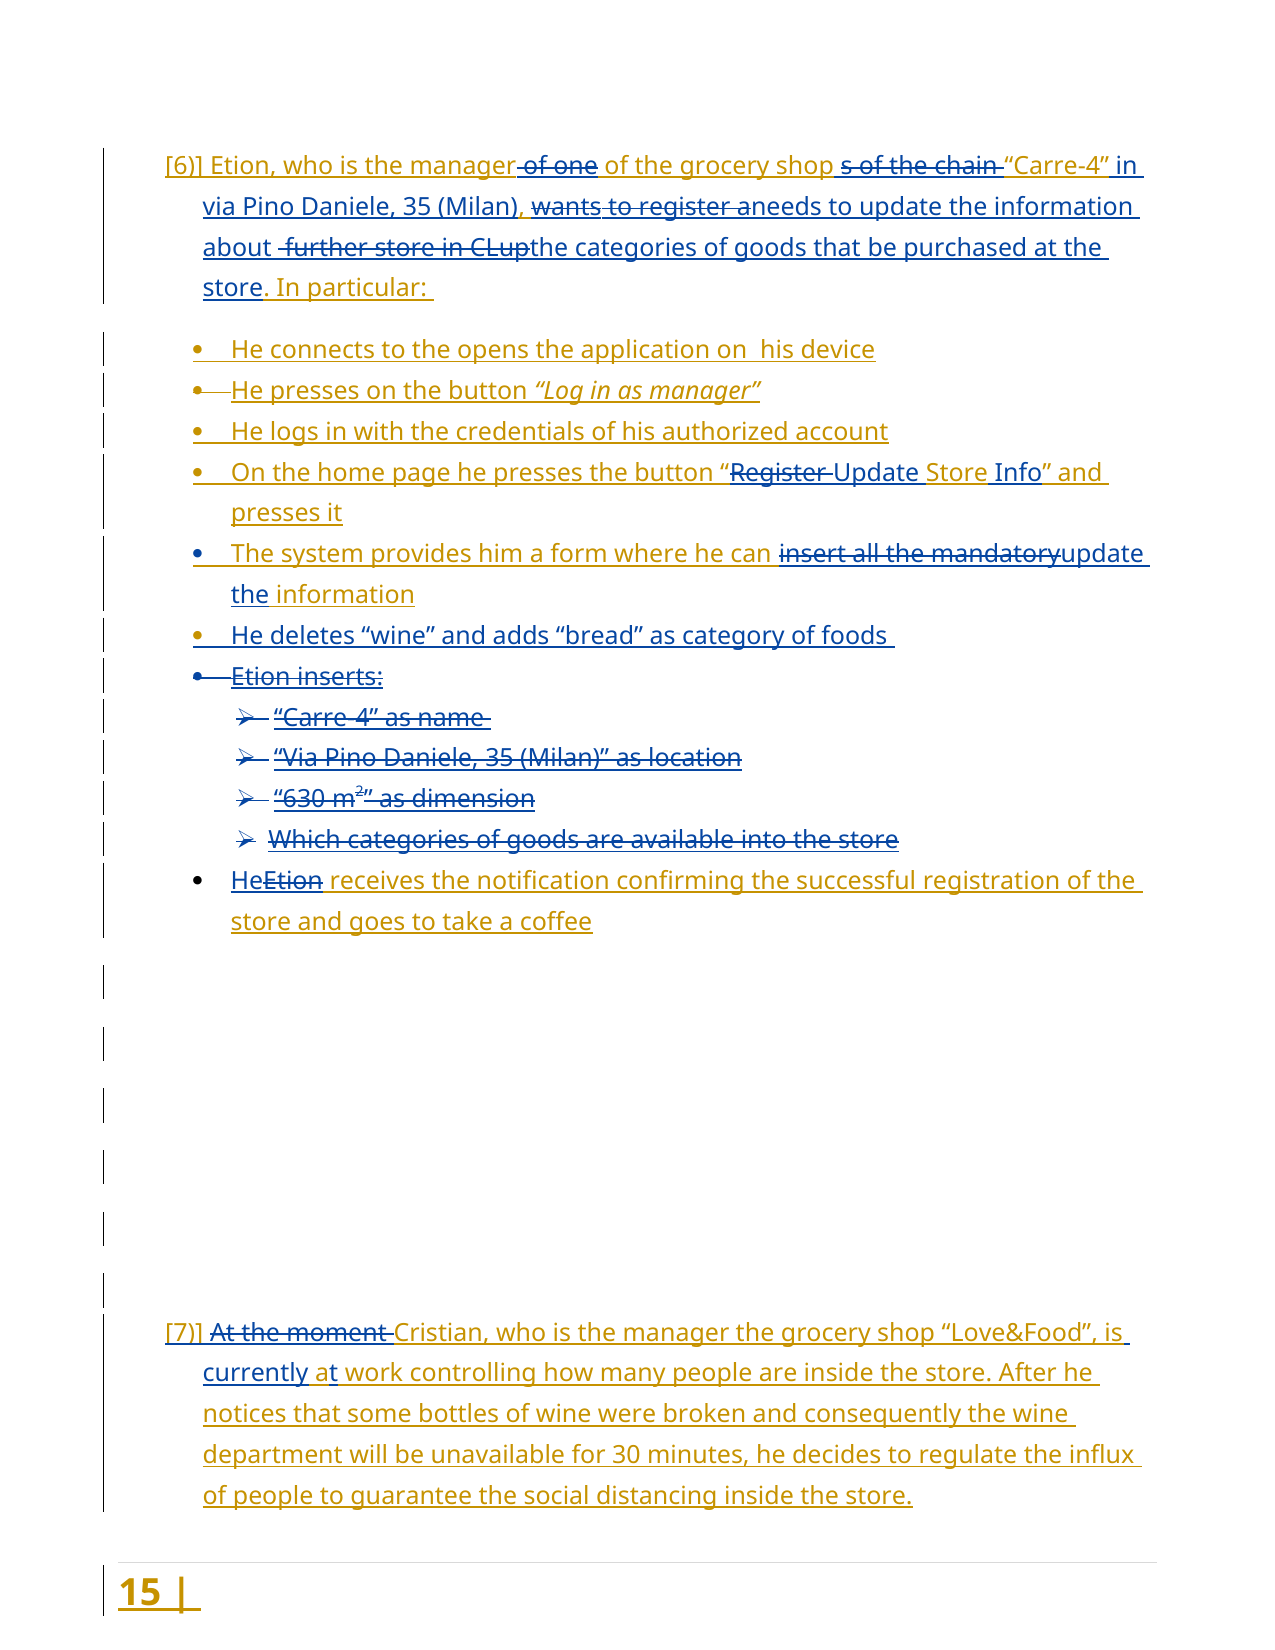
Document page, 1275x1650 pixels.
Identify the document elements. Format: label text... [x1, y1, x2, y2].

list The system provides him a form where he can information [193, 536, 1157, 611]
list Cristian, who is the manager the grocery shop “Love&Food”, is a work controlling how many people are inside the store. After he notices that some bottles of wine were broken and consequently the wine department will be unavailable for 30 minutes, he decides to regulate the influx of people to guarantee the social distancing inside the store. [165, 1314, 1157, 1512]
list On the home page he presses the button “Store” and presses it [193, 454, 1157, 529]
list He application on his device [193, 332, 1157, 366]
list He logs in with the credentials of his authorized account [193, 413, 1157, 447]
list receives the notification confirming the successful registration of the store and goes to take a coffee [193, 863, 1157, 937]
list Etion, who is the manager of the grocery shop“Carre-4”, . In particular: [165, 148, 1157, 304]
